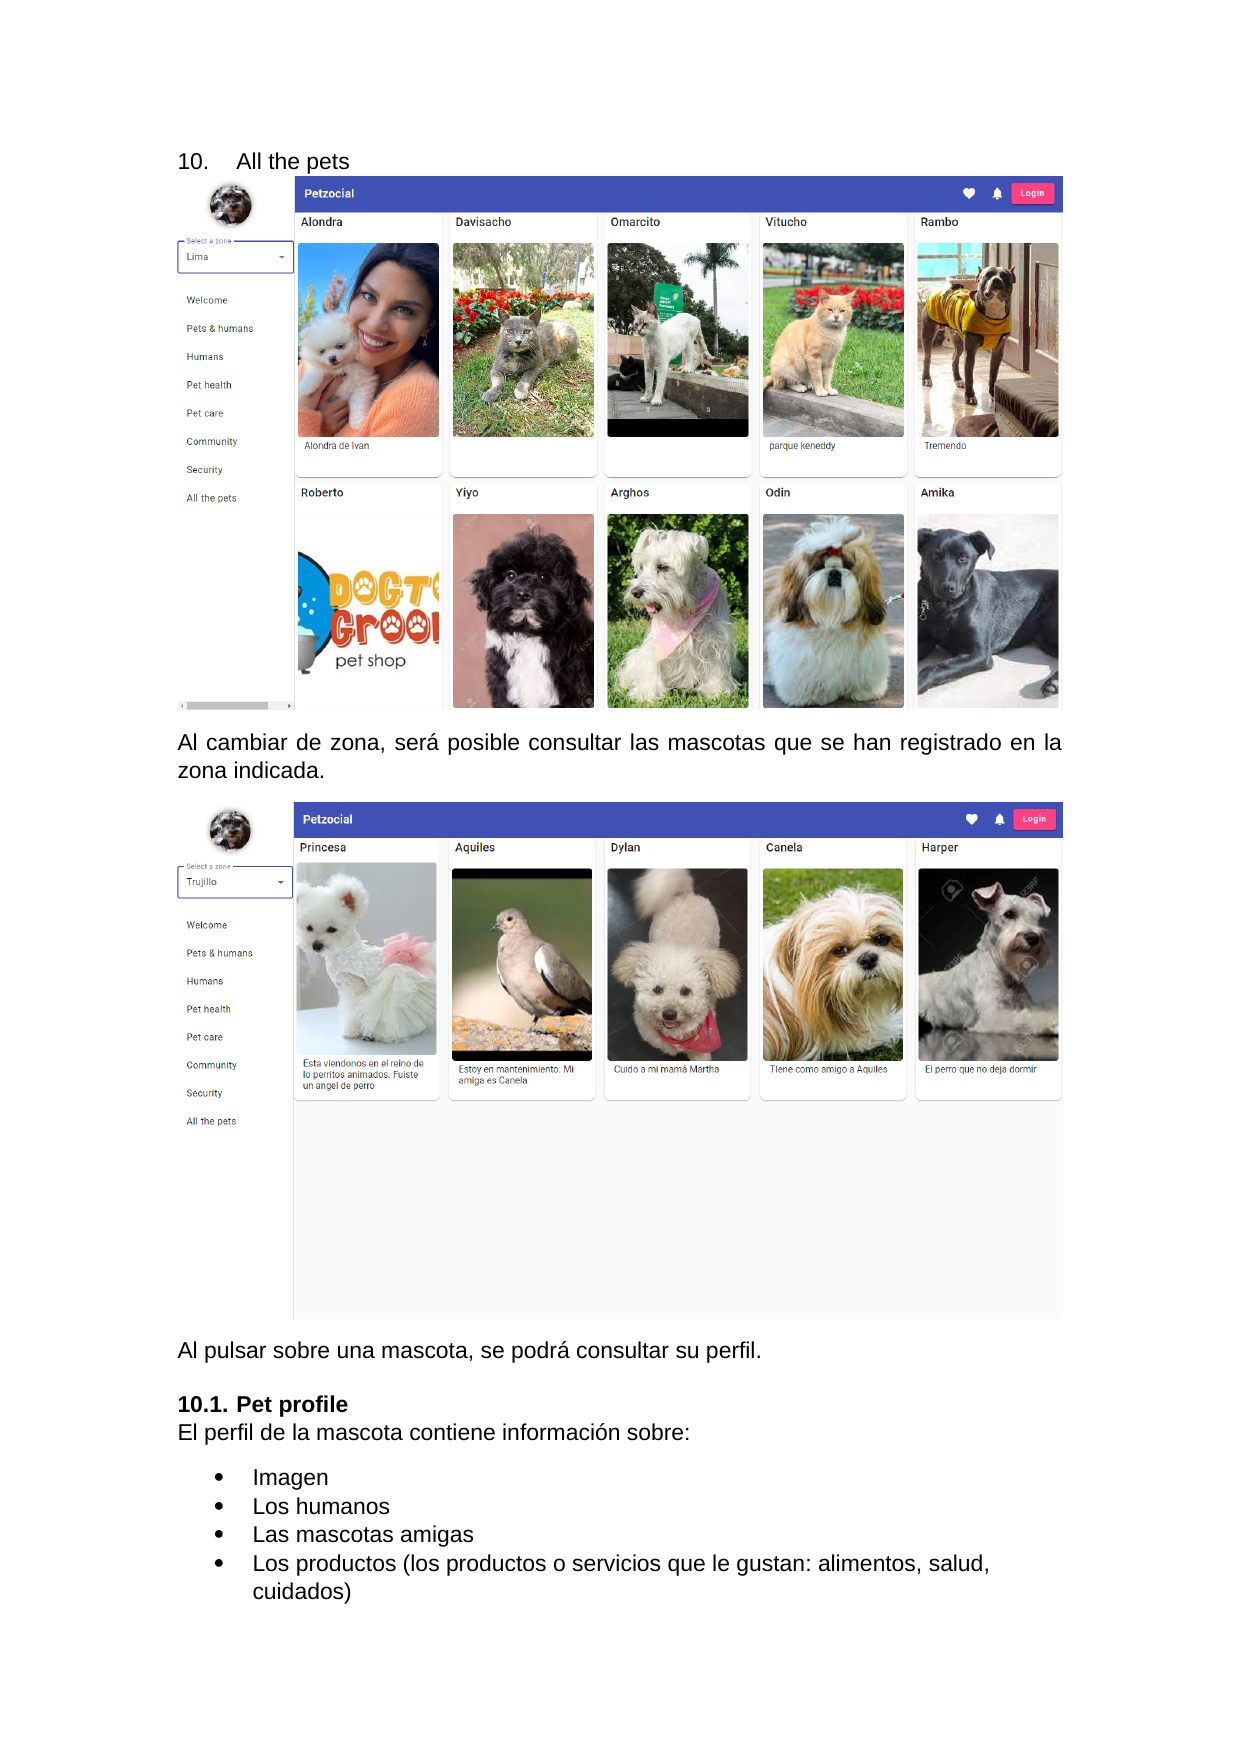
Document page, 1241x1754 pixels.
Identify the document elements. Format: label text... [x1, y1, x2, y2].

subtitle All the pets [177, 148, 1063, 174]
list Las mascotas amigas [215, 1521, 1063, 1547]
picture [177, 176, 1063, 710]
text Al pulsar sobre una mascota, se podrá consultar su perfil. [177, 1337, 1063, 1363]
text El perfil de la mascota contiene información sobre: [177, 1419, 1063, 1445]
list Los productos (los productos o servicios que le gustan: alimentos, salud, cuidados) [215, 1549, 1063, 1604]
text Al cambiar de zona, será posible consultar las mascotas que se han registrado en la zona indicada. [177, 728, 1063, 783]
subtitle Pet profile [177, 1391, 1063, 1417]
list Los humanos [215, 1493, 1063, 1519]
list Imagen [215, 1464, 1063, 1491]
picture [177, 802, 1063, 1319]
